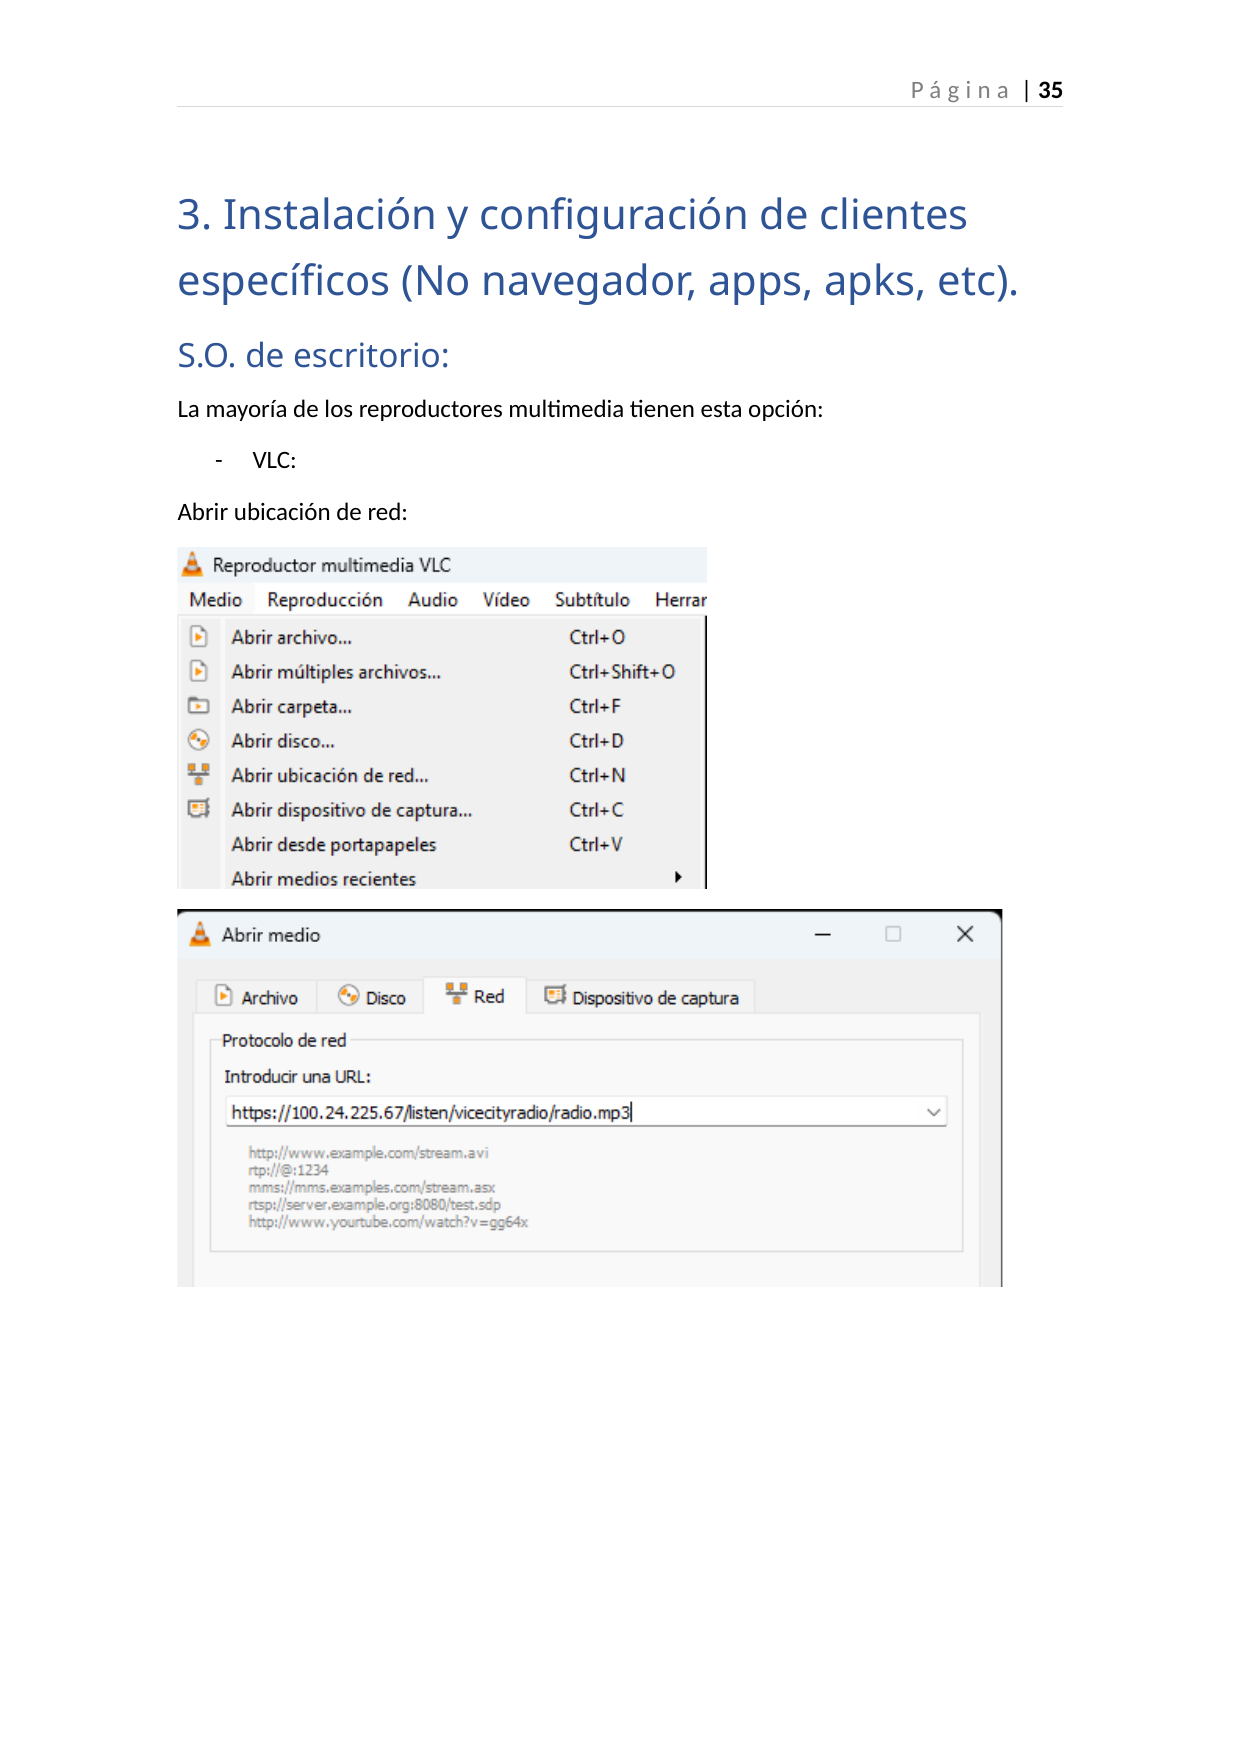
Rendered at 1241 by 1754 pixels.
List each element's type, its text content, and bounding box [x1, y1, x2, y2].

text Abrir ubicación de red: [177, 496, 1063, 527]
list VLC: [215, 444, 1063, 475]
picture [177, 547, 707, 889]
subtitle S.O. de escritorio: [177, 332, 1063, 378]
subtitle 3. Instalación y configuración de clientes específicos (No navegador, apps, apks, etc). [177, 185, 1063, 307]
picture [177, 909, 1003, 1287]
text La mayoría de los reproductores multimedia tienen esta opción: [177, 393, 1063, 423]
